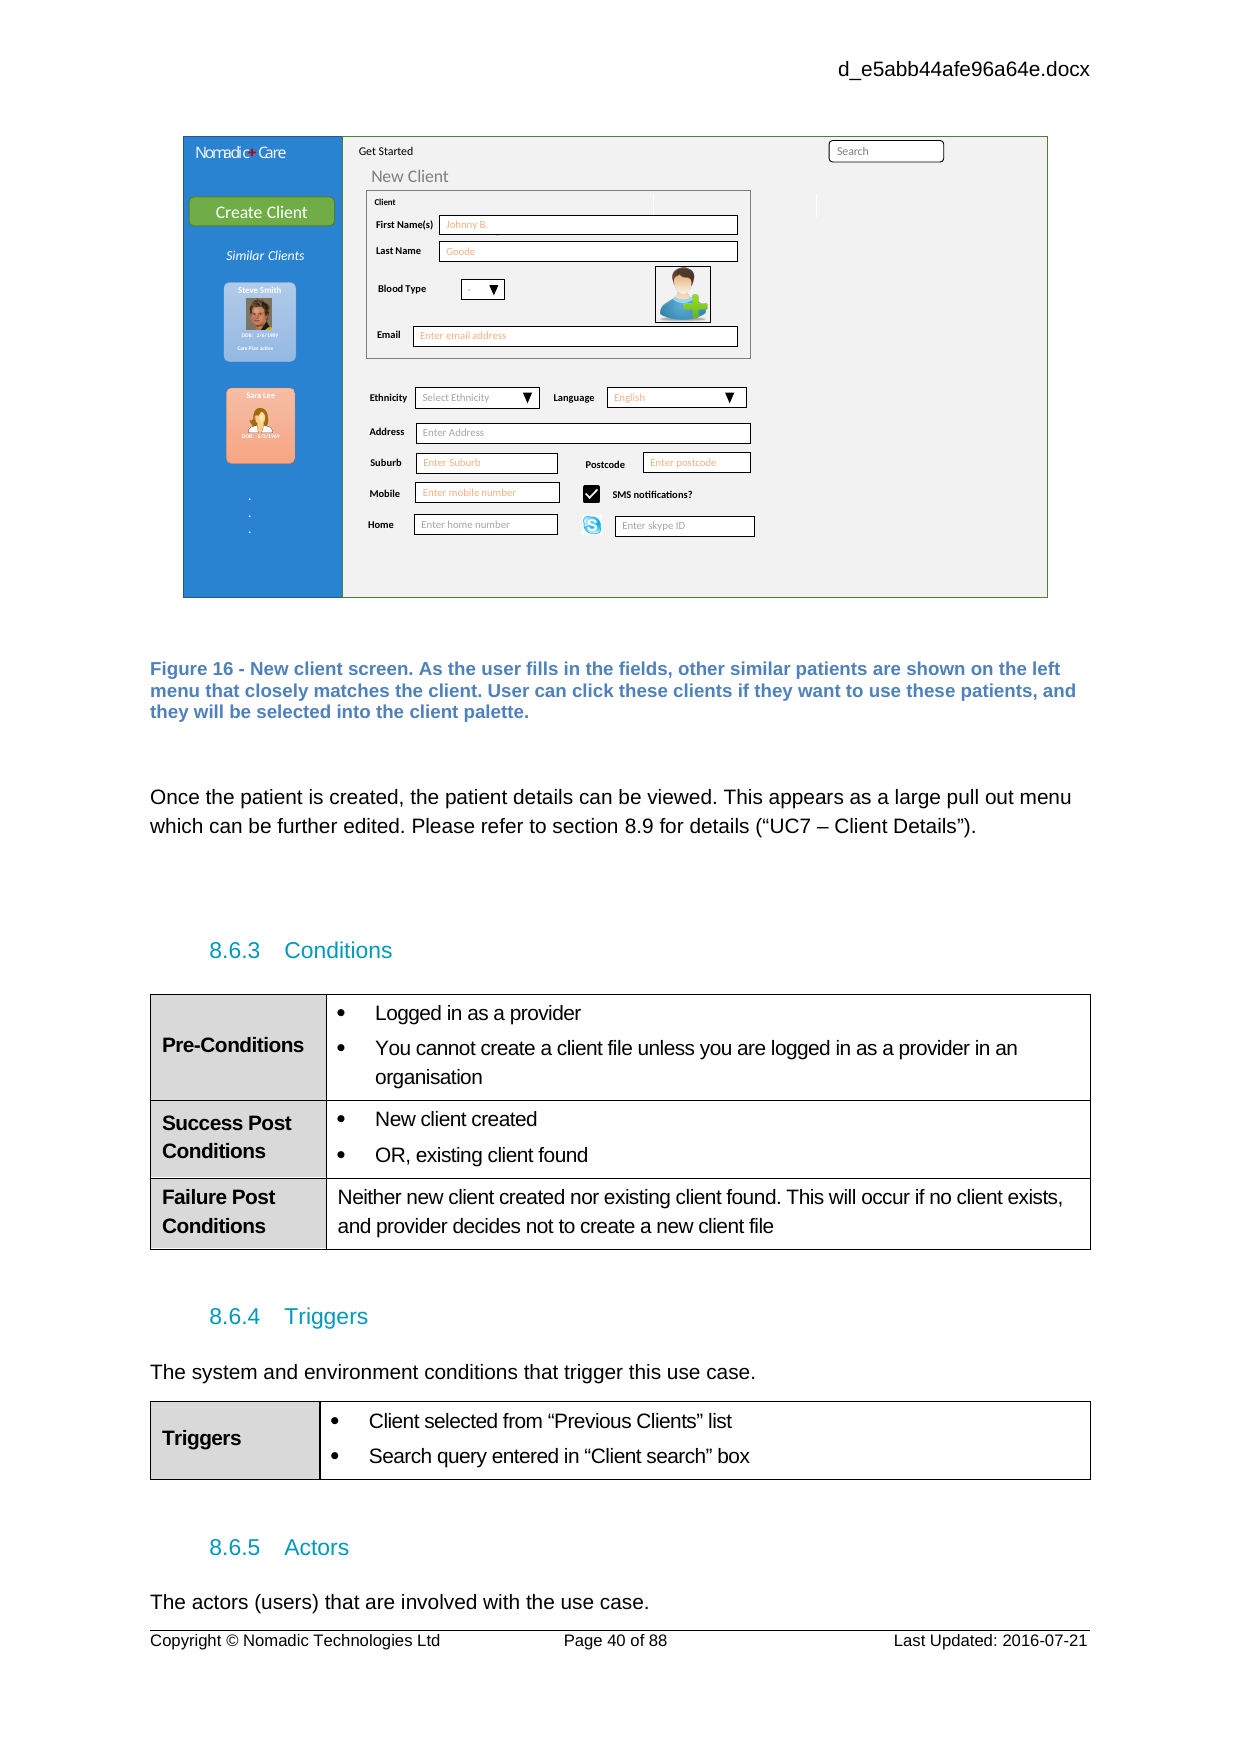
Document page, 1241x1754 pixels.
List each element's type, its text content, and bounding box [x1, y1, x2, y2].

subtitle Triggers [209, 1303, 1090, 1330]
table_cell New client created OR, existing client found [327, 1101, 1090, 1177]
subtitle Conditions [209, 937, 1090, 963]
table_header Pre-Conditions [151, 995, 326, 1100]
subtitle Actors [209, 1533, 1090, 1560]
text Figure 16 - New client screen. As the user fills in the fields, other similar patients are shown on the left menu that closely matches the client. User can click these clients if they want to use these patients, and they will be selected into the client palette. [150, 658, 1090, 723]
text Once the patient is created, the patient details can be viewed. This appears as a large pull out menu which can be further edited. Please refer to section 8.9 for details (“UC7 – Client Details”). [150, 785, 1090, 837]
text The actors (users) that are involved with the use case. [150, 1590, 1090, 1614]
table_header Client selected from “Previous Clients” list Search query entered in “Client search” box [321, 1402, 1090, 1479]
table_header Logged in as a provider You cannot create a client file unless you are logged in as a provider in an organisation [327, 995, 1090, 1100]
text The system and environment conditions that trigger this use case. [150, 1360, 1090, 1384]
table_cell Failure Post Conditions [151, 1179, 326, 1248]
table_cell Success Post Conditions [151, 1101, 326, 1177]
table_header Triggers [151, 1402, 319, 1479]
table_cell Neither new client created nor existing client found. This will occur if no client exists, and provider decides not to create a new client file [327, 1179, 1090, 1248]
